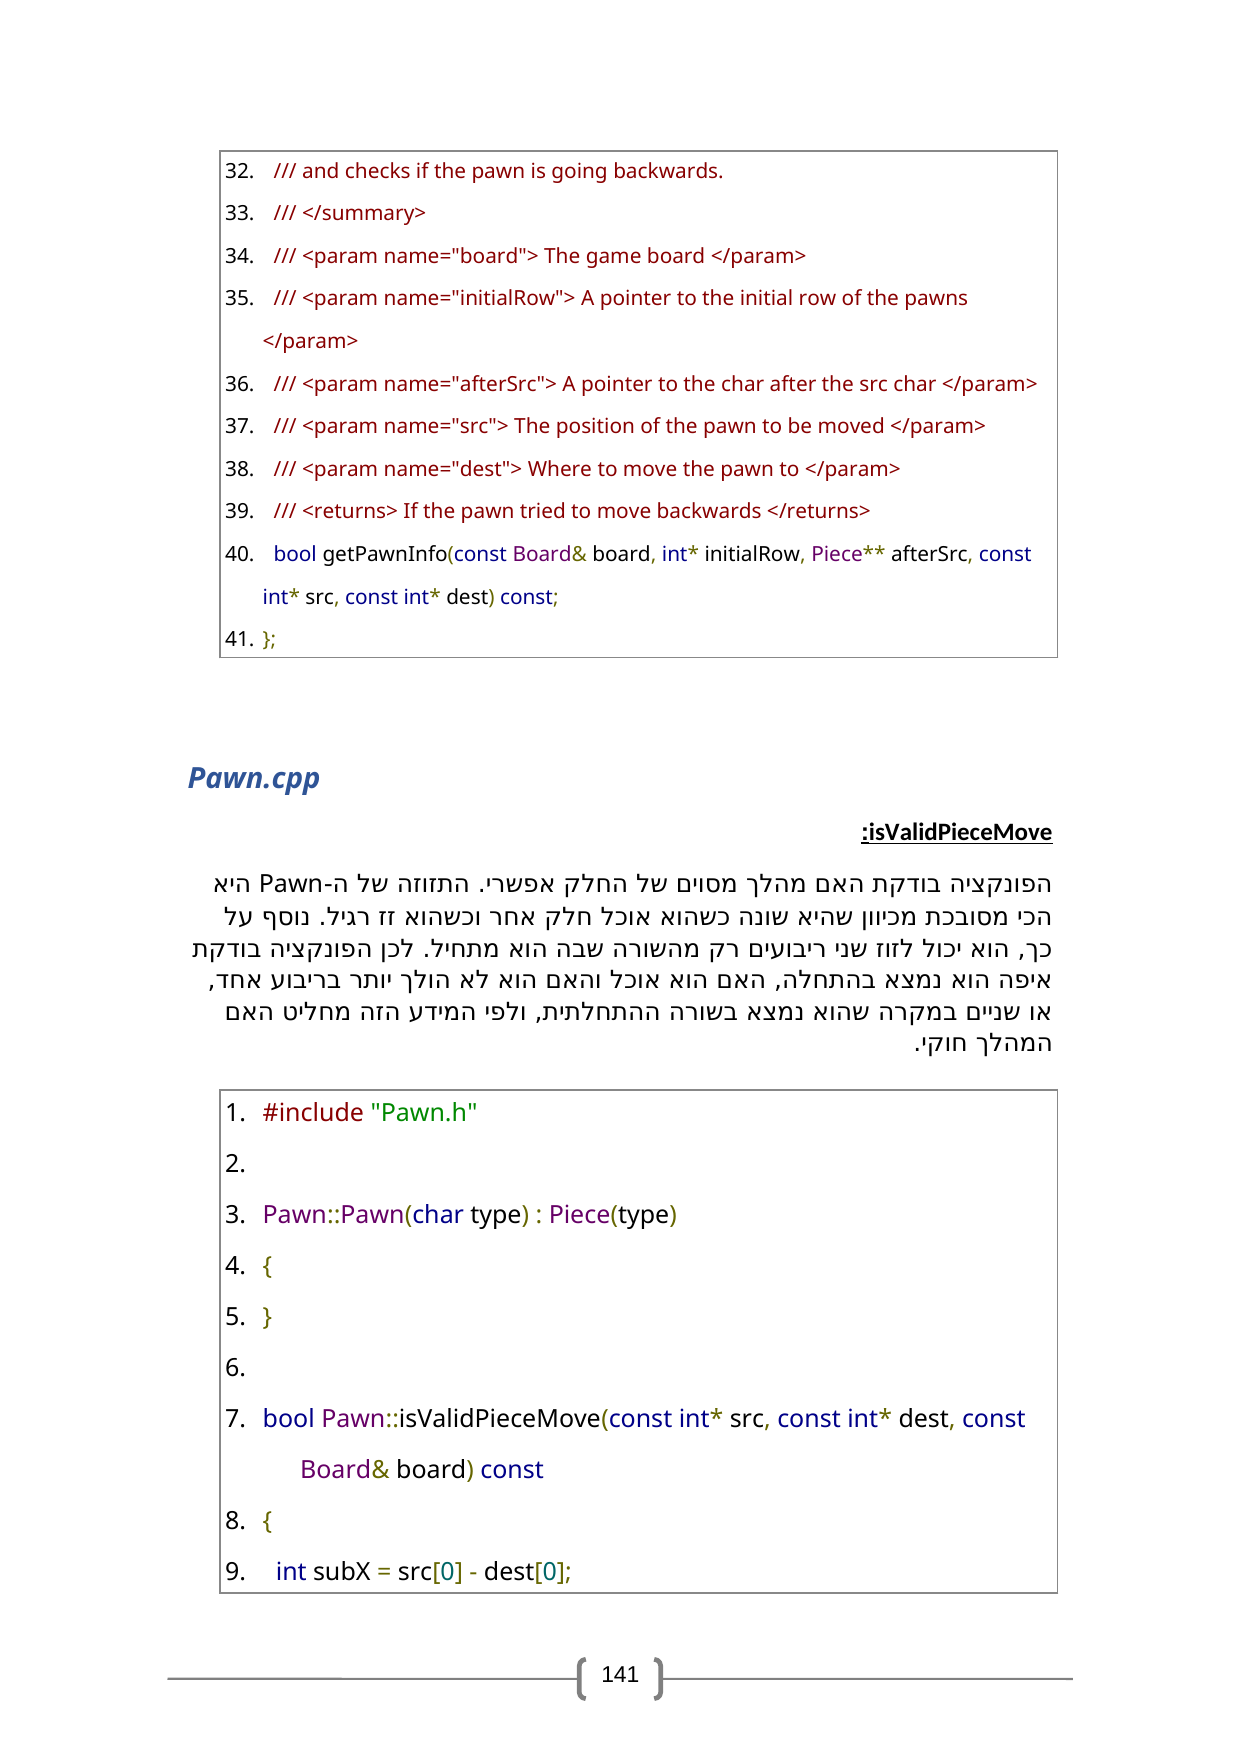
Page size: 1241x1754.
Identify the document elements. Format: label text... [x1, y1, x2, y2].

list }; [221, 619, 1057, 657]
list /// <param name="src"> The position of the pawn to be moved </param> [221, 406, 1057, 440]
list /// and checks if the pawn is going backwards. [221, 152, 1057, 184]
list bool getPawnInfo(const Board& board, int* initialRow, Piece** afterSrc, const int* src, const int* dest) const; [221, 533, 1057, 610]
text isValidPieceMove: [187, 817, 1053, 847]
list #include "Pawn.h" [221, 1091, 1057, 1129]
list /// <param name="initialRow"> A pointer to the initial row of the pawns </param> [221, 278, 1057, 354]
list int subX = src[0] - dest[0]; [221, 1548, 1057, 1592]
text הפונקציה בודקת האם מהלך מסוים של החלק אפשרי. התזוזה של ה-Pawn היא הכי מסובכת מכיוון שהיא שונה כשהוא אוכל חלק אחר וכשהוא זז רגיל. נוסף על כך, הוא יכול לזוז שני ריבועים רק מהשורה שבה הוא מתחיל. לכן הפונקציה בודקת איפה הוא נמצא בהתחלה, האם הוא אוכל והאם הוא לא הולך יותר בריבוע אחד, או שניים במקרה שהוא נמצא בשורה ההתחלתית, ולפי המידע הזה מחליט האם המהלך חוקי. [187, 866, 1053, 1057]
subtitle Pawn.cpp [187, 757, 1053, 797]
list /// <param name="board"> The game board </param> [221, 235, 1057, 269]
list bool Pawn::isValidPieceMove(const int* src, const int* dest, const Board& board) const [221, 1395, 1057, 1486]
list /// </summary> [221, 193, 1057, 227]
list Pawn::Pawn(char type) : Piece(type) [221, 1191, 1057, 1231]
list /// <param name="afterSrc"> A pointer to the char after the src char </param> [221, 363, 1057, 397]
list /// <returns> If the pawn tried to move backwards </returns> [221, 491, 1057, 525]
list { [221, 1497, 1057, 1537]
list { [221, 1242, 1057, 1282]
list /// <param name="dest"> Where to move the pawn to </param> [221, 448, 1057, 482]
list } [221, 1293, 1057, 1333]
